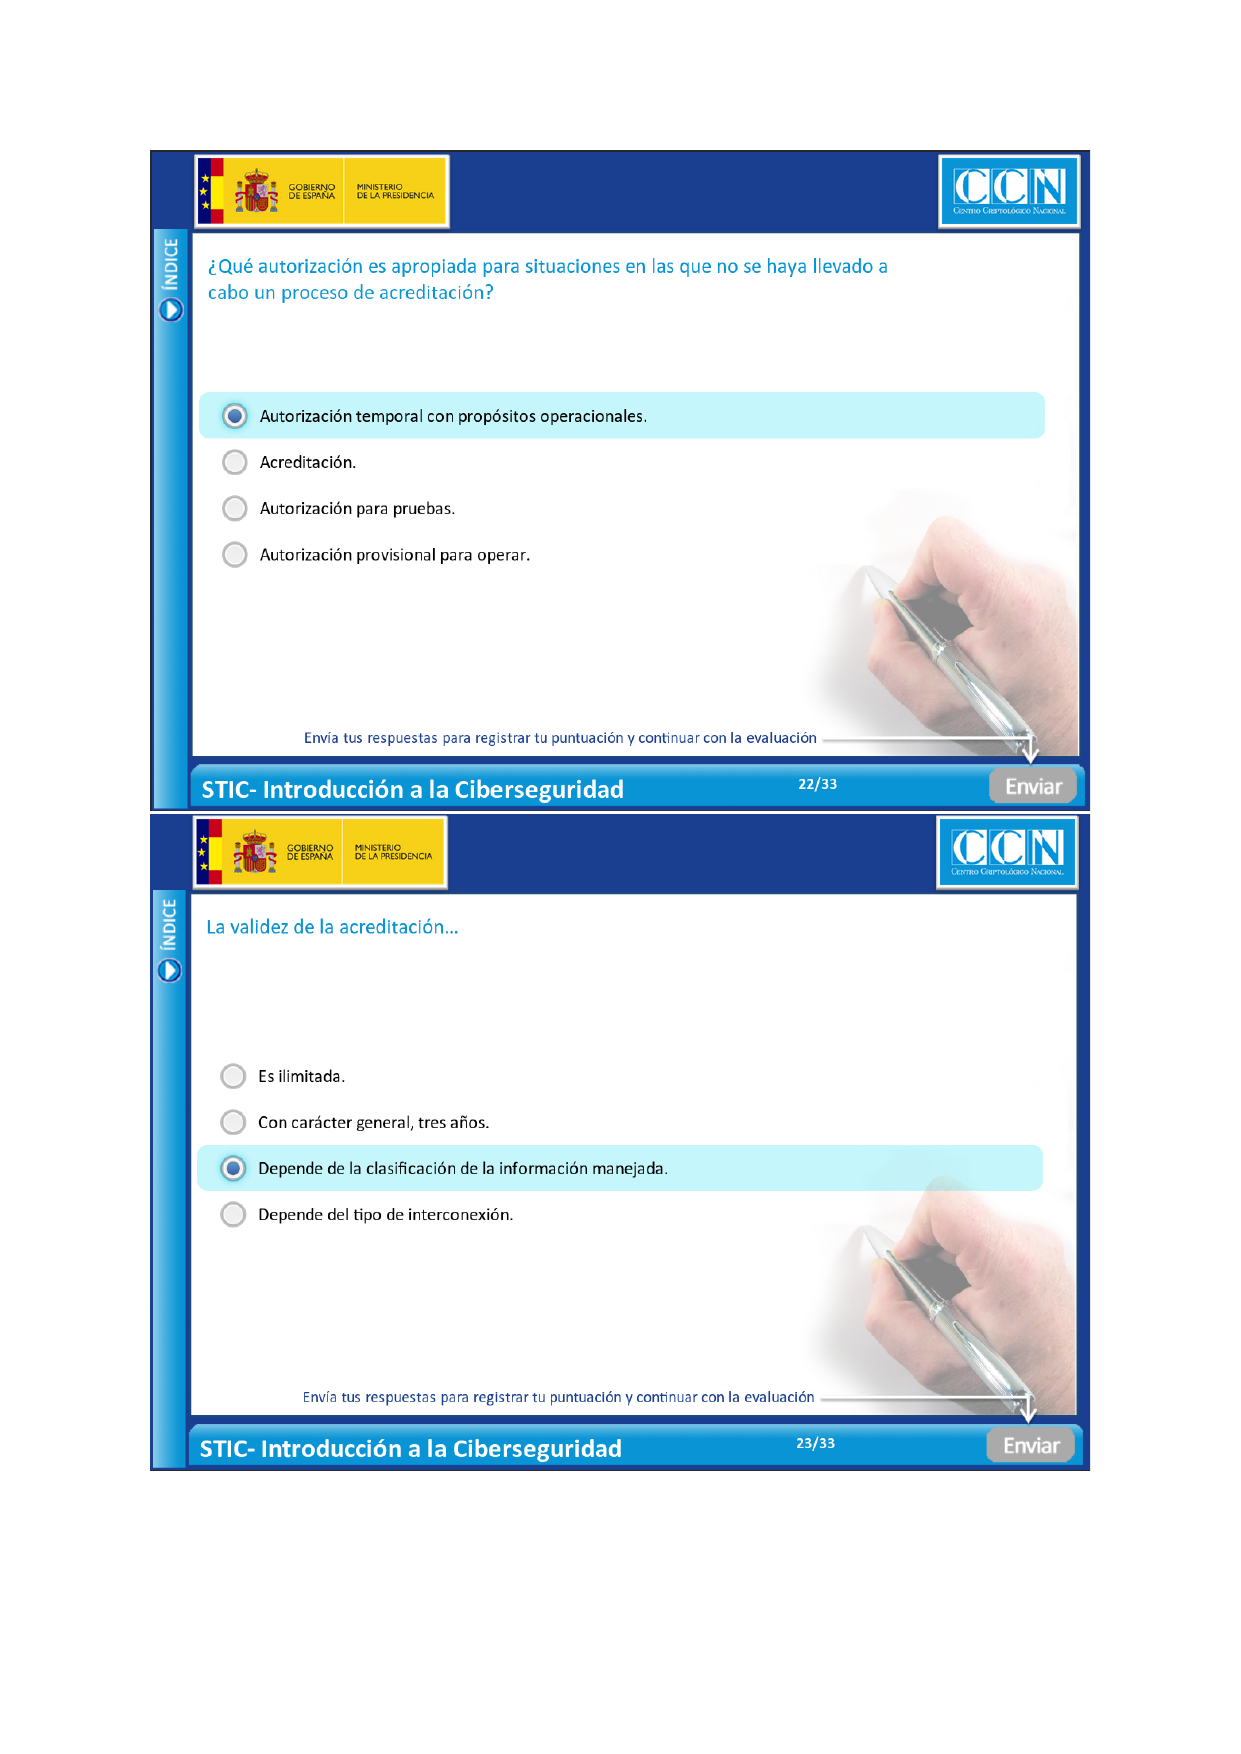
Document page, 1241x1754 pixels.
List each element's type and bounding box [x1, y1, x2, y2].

picture [150, 814, 1091, 1471]
picture [150, 150, 1091, 811]
